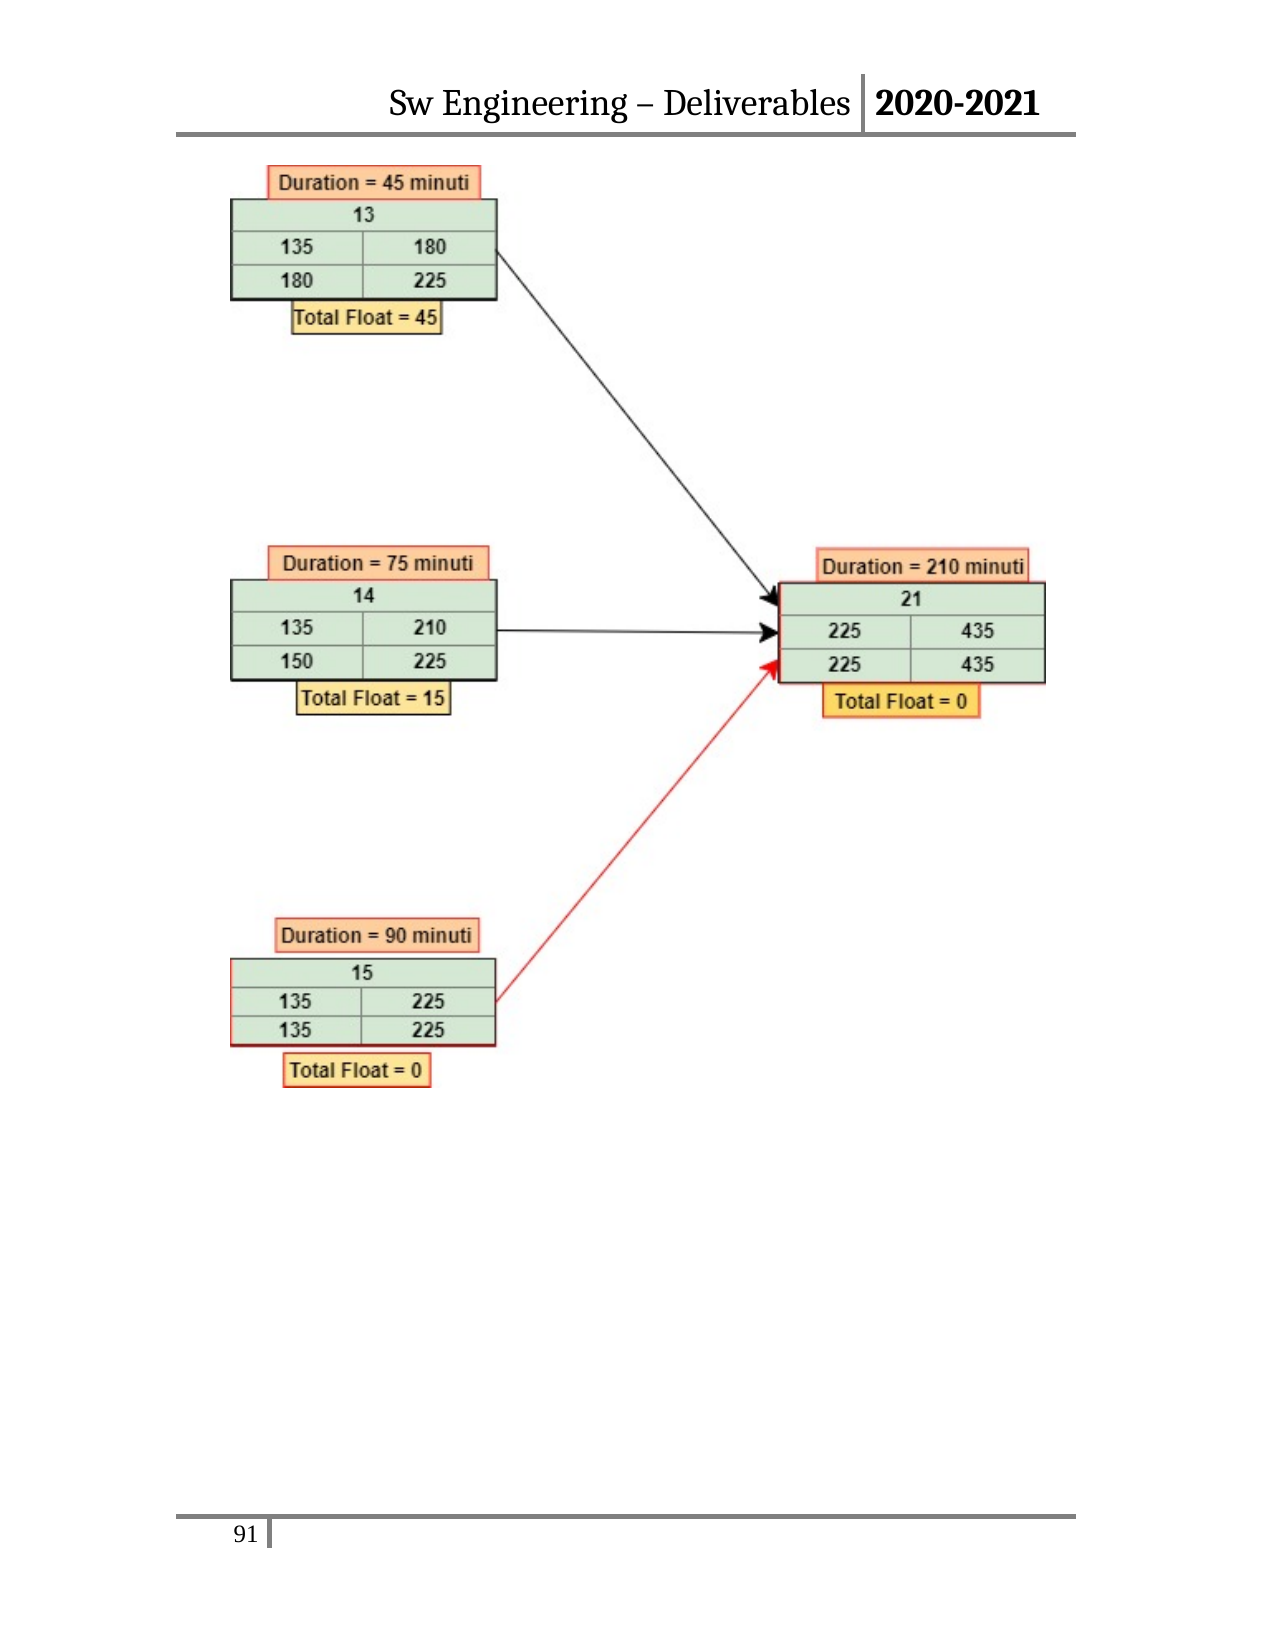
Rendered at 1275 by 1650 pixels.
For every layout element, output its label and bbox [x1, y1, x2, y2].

picture [230, 165, 1046, 1088]
